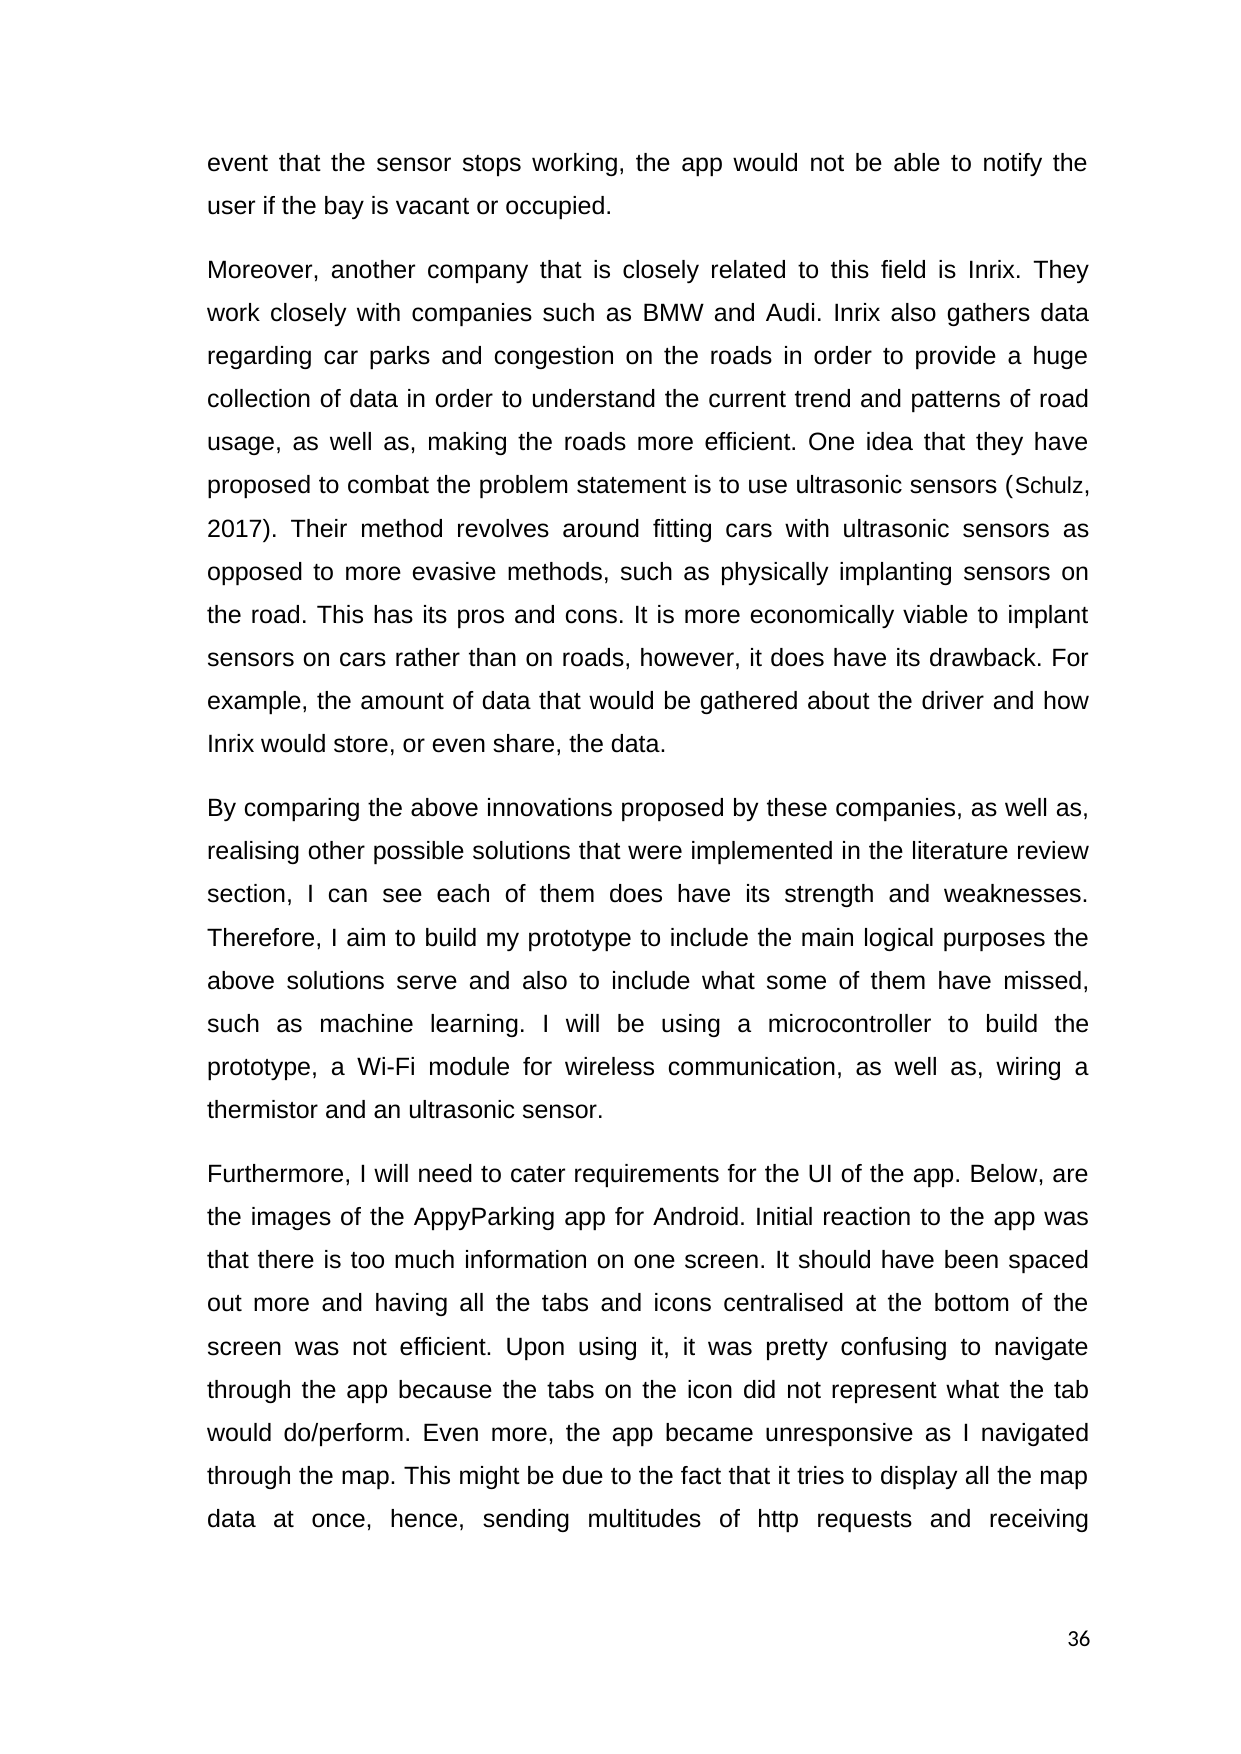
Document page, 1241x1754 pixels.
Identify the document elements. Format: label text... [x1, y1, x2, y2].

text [207, 1159, 1090, 1533]
text Moreover, another company that is closely related to this field is Inrix. They work closely with companies such as BMW and Audi. Inrix also gathers data regarding car parks and congestion on the roads in order to provide a huge collection of data in order to understand the current trend and patterns of road usage, as well as, making the roads more efficient. One idea that they have proposed to combat the problem statement is to use ultrasonic sensors (Schulz, 2017). Their method revolves around fitting cars with ultrasonic sensors as opposed to more evasive methods, such as physically implanting sensors on the road. This has its pros and cons. It is more economically viable to implant sensors on cars rather than on roads, however, it does have its drawback. For example, the amount of data that would be gathered about the driver and how Inrix would store, or even share, the data. [207, 255, 1090, 758]
text By comparing the above innovations proposed by these companies, as well as, realising other possible solutions that were implemented in the literature review section, I can see each of them does have its strength and weaknesses. Therefore, I aim to build my prototype to include the main logical purposes the above solutions serve and also to include what some of them have missed, such as machine learning. I will be using a microcontroller to build the prototype, a Wi-Fi module for wireless communication, as well as, wiring a thermistor and an ultrasonic sensor. [207, 793, 1090, 1124]
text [207, 148, 1090, 219]
